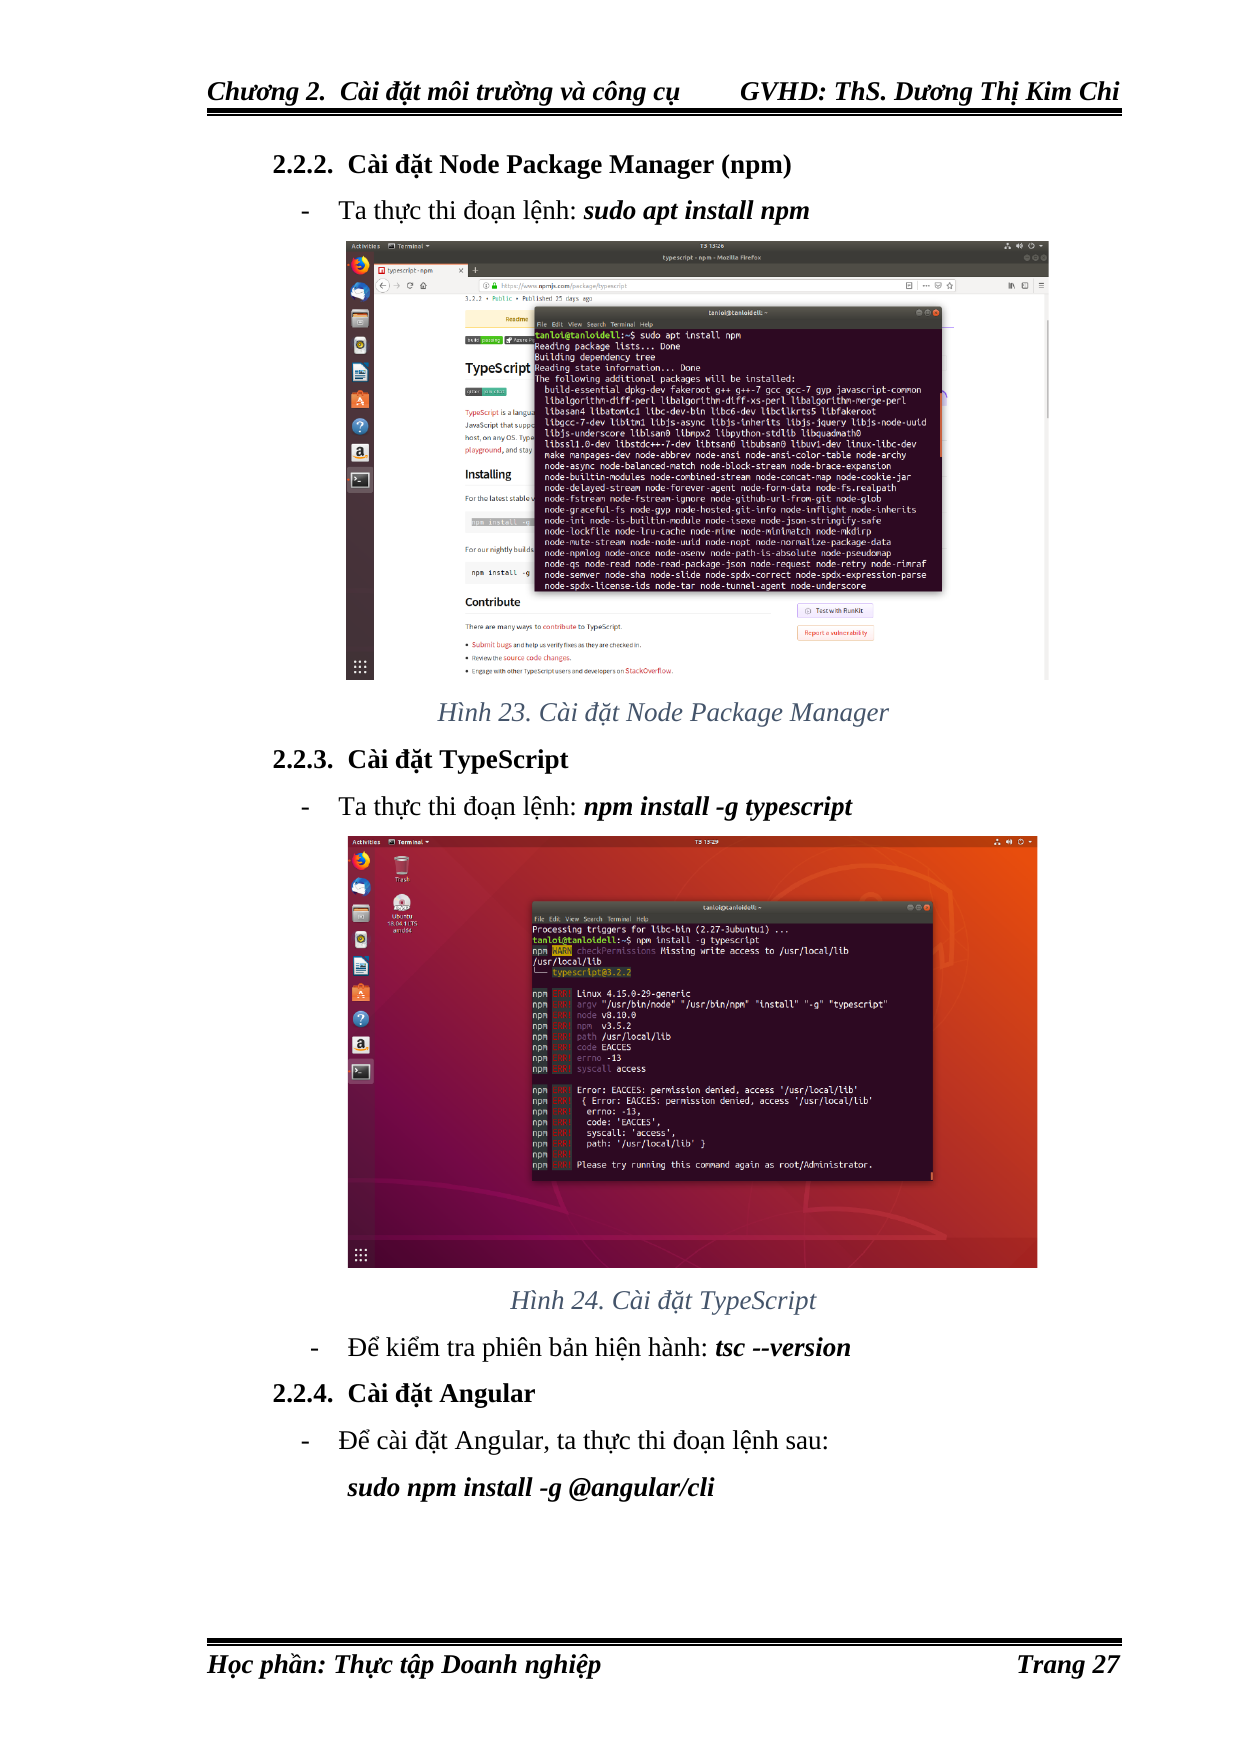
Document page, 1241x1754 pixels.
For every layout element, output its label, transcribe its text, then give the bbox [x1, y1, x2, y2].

list Cài đặt TypeScript [272, 743, 1122, 774]
list Cài đặt Node Package Manager (npm) [272, 148, 1122, 179]
list Ta thực thi đoạn lệnh: sudo apt install npm [301, 194, 1122, 226]
list Để cài đặt Angular, ta thực thi đoạn lệnh sau: [301, 1424, 1122, 1455]
list sudo npm install -g @angular/cli [347, 1471, 1122, 1502]
picture [346, 241, 1049, 680]
text Hình 23. Cài đặt Node Package Manager [207, 697, 1122, 728]
list Ta thực thi đoạn lệnh: npm install -g typescript [301, 790, 1122, 821]
picture [347, 836, 1038, 1268]
text Hình 24. Cài đặt TypeScript [207, 1284, 1122, 1315]
list Để kiểm tra phiên bản hiện hành: tsc --version [310, 1331, 1122, 1362]
list Cài đặt Angular [272, 1377, 1122, 1408]
